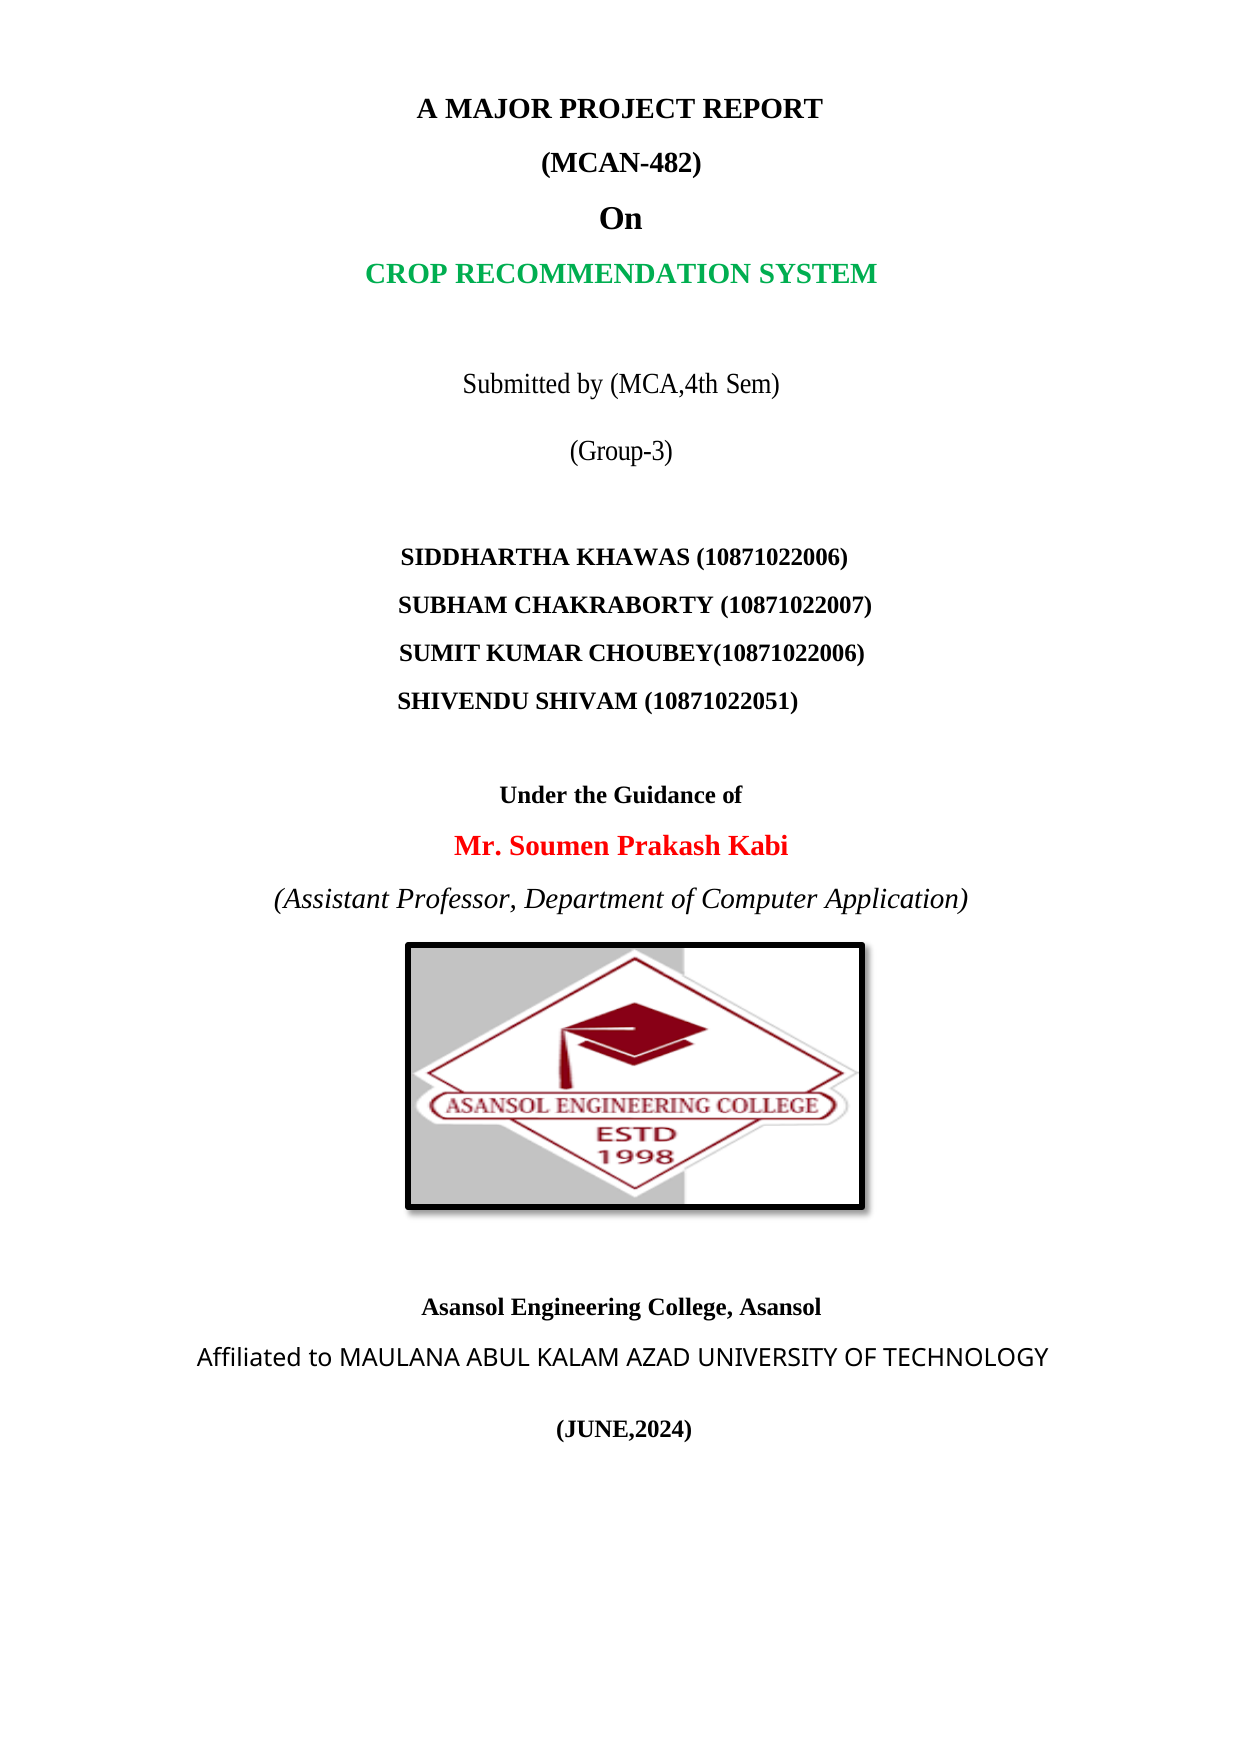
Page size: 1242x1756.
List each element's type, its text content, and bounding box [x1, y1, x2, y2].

subtitle Asansol Engineering College, Asansol [188, 1292, 1055, 1321]
text Mr. Soumen Prakash Kabi [188, 828, 1055, 862]
text (Assistant Professor, Department of Computer Application) [187, 881, 1055, 915]
text Affiliated to MAULANA ABUL KALAM AZAD UNIVERSITY OF TECHNOLOGY [54, 1340, 1055, 1374]
text SUBHAM CHAKRABORTY (10871022007) [54, 590, 1185, 619]
text (Group-3) [188, 433, 1055, 467]
picture [403, 940, 877, 1223]
text SIDDHARTHA KHAWAS (10871022006) [187, 542, 1055, 571]
subtitle On [187, 198, 1054, 236]
text Submitted by (MCA,4th Sem) [188, 366, 1055, 400]
text SUMIT KUMAR CHOUBEY(10871022006) [54, 638, 1185, 667]
text (MCAN-482) [188, 145, 1055, 179]
text SHIVENDU SHIVAM (10871022051) [54, 686, 841, 715]
subtitle Under the Guidance of [187, 780, 1055, 809]
text CROP RECOMMENDATION SYSTEM [188, 256, 1055, 290]
text A MAJOR PROJECT REPORT [54, 92, 1185, 125]
text (JUNE,2024) [54, 1414, 1055, 1443]
